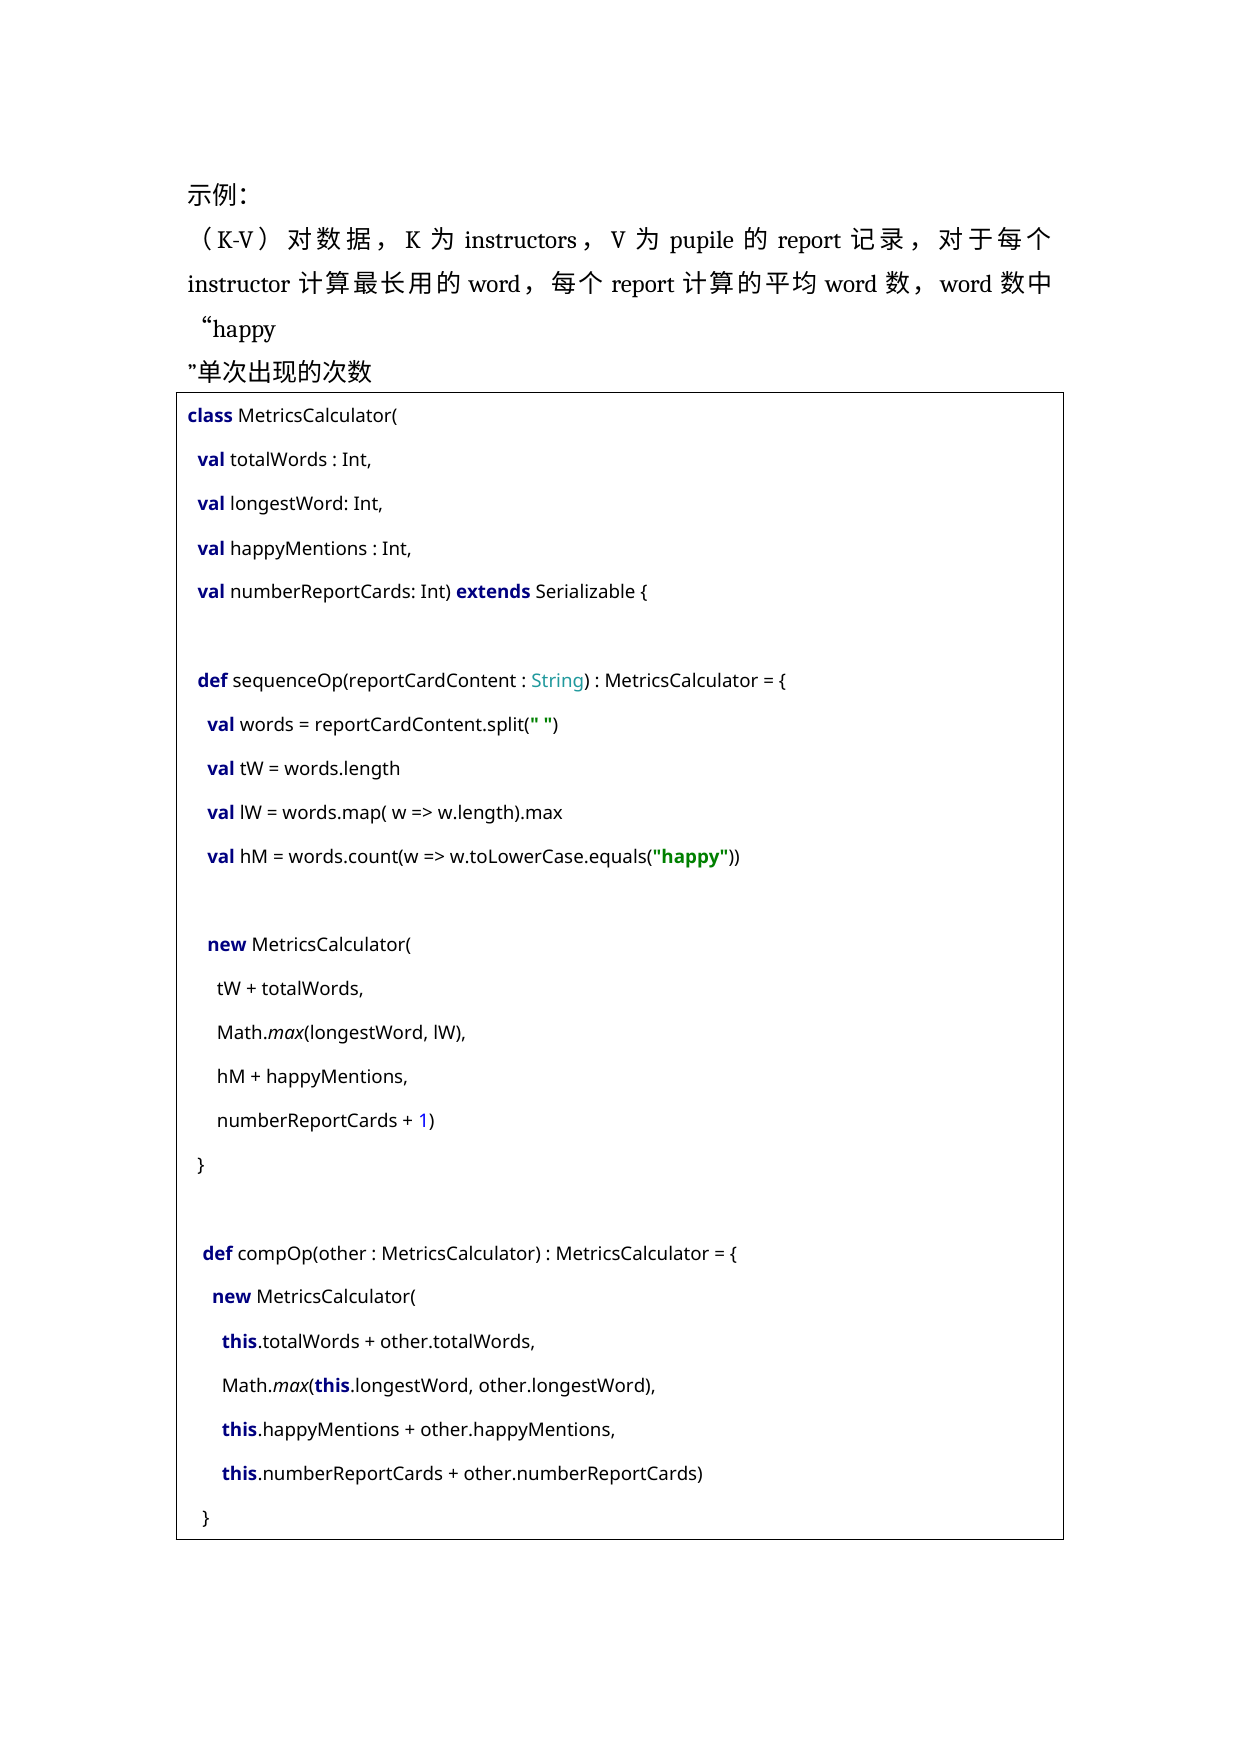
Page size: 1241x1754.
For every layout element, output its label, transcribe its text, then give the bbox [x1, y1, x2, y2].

text 示例： [187, 172, 1053, 216]
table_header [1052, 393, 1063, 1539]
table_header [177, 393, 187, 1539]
text ”单次出现的次数 [187, 348, 1053, 392]
text （K-V）对数据，K为instructors，V为pupile的report记录，对于每个instructor计算最长用的word，每个report计算的平均word数，word数中“happy [187, 216, 1053, 348]
